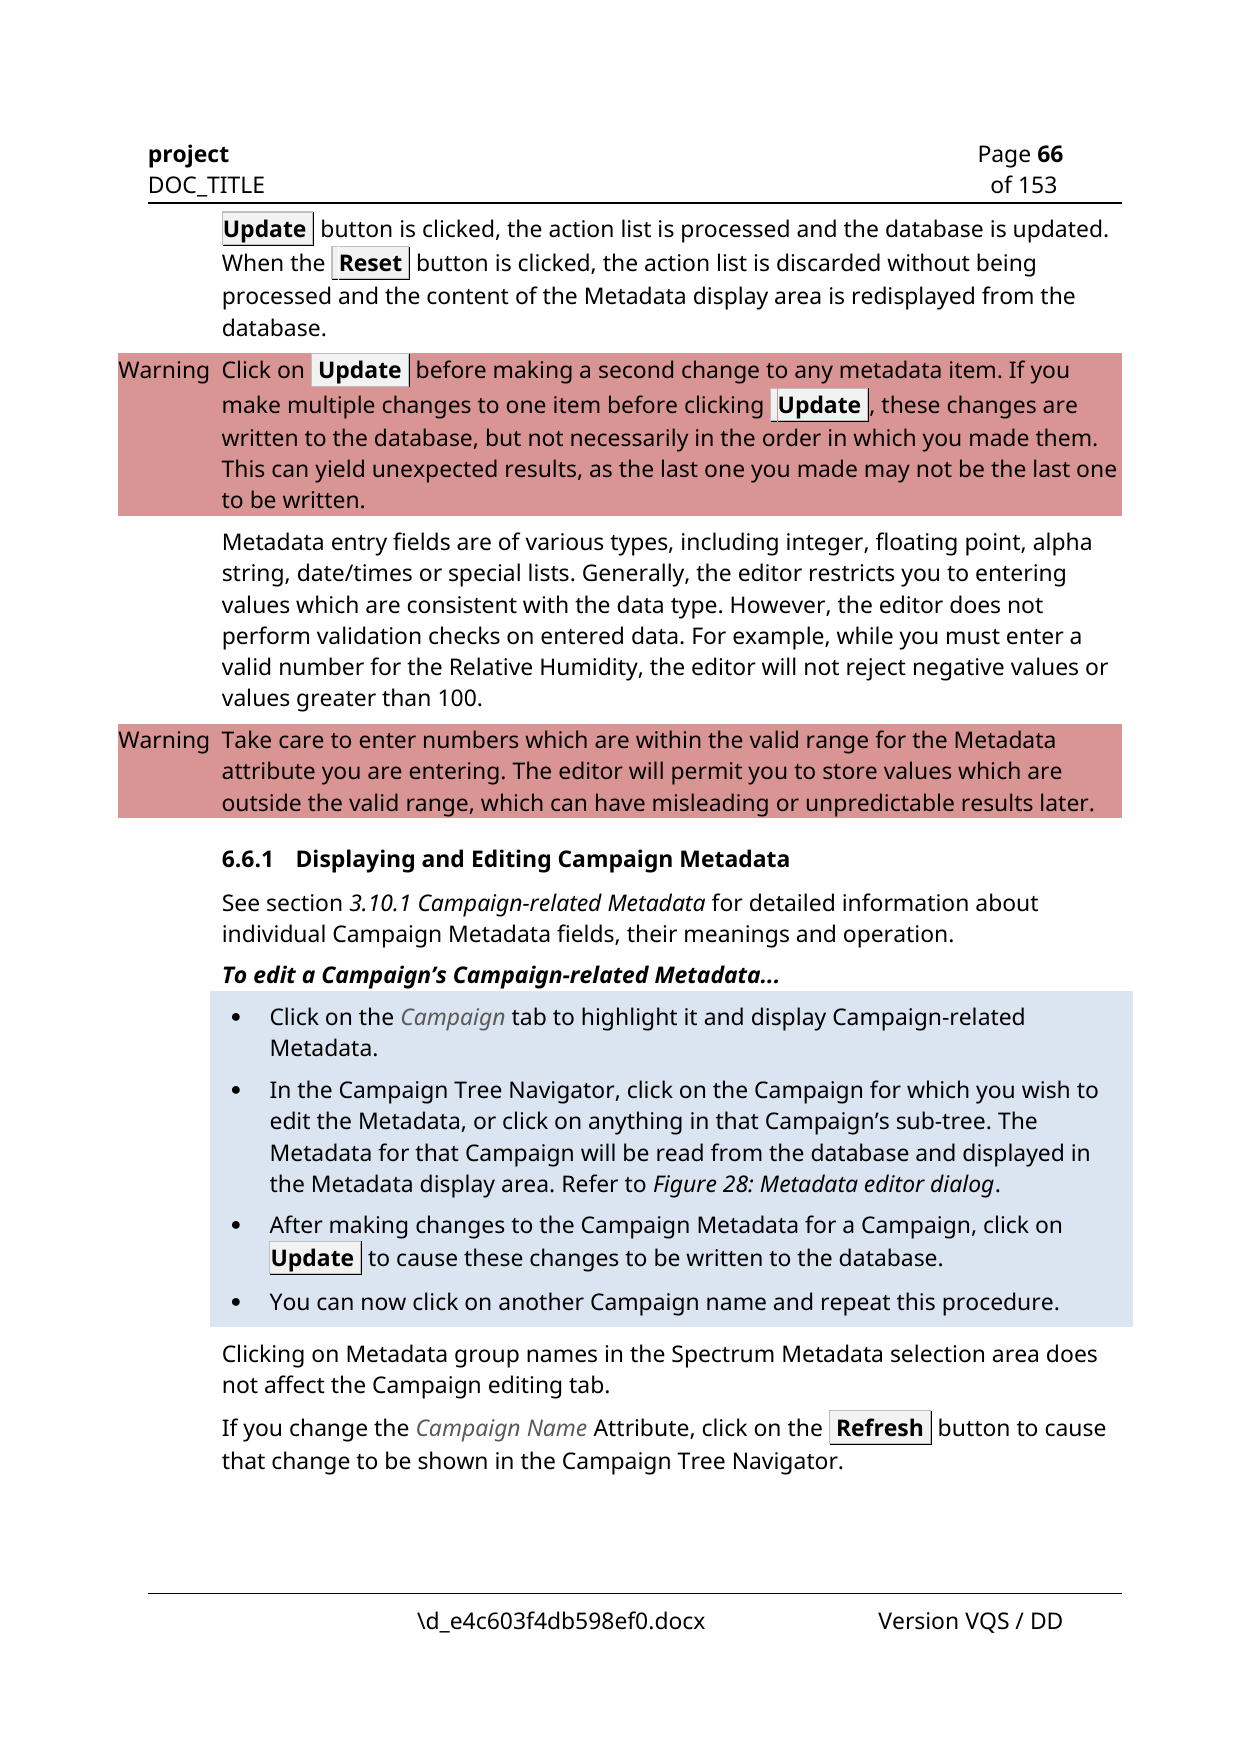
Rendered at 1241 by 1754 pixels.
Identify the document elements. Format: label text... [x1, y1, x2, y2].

text Clicking on Metadata group names in the Spectrum Metadata selection area does not affect the Campaign editing tab. [222, 1337, 1122, 1400]
text If you change the Campaign Name Attribute, click on the Refresh button to cause that change to be shown in the Campaign Tree Navigator. [222, 1410, 1122, 1476]
subtitle Editing Campaign Metadata [222, 843, 1122, 874]
subtitle To edit a Campaign’s Campaign-related Metadata... [222, 959, 1122, 991]
table_header Click on the Campaign tab to highlight it and display Campaign-related Metadata. In the Campaign Tree Navigator, click on the Campaign for which you wish to edit the Metadata, or click on anything in that Campaign’s sub-tree. The Metadata for that Campaign will be read from the database and displayed in the Metadata display area. Refer to . After making changes to the Campaign Metadata for a Campaign, click on Update to cause these changes to be written to the database. You can now click on another Campaign name and repeat this procedure. [210, 991, 1133, 1327]
text Metadata entry fields are of various types, including integer, floating point, alpha string, date/times or special lists. Generally, the editor restricts you to entering values which are consistent with the data type. However, the editor does not perform validation checks on entered data. For example, while you must enter a valid number for the Relative Humidity, the editor will not reject negative values or values greater than 100. [222, 526, 1122, 713]
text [222, 211, 1122, 343]
text Warning Take care to enter numbers which are within the valid range for the Metadata you are entering. The editor will permit you to store values which are outside the valid range, which can have misleading or unpredictable results later. [118, 724, 1122, 818]
